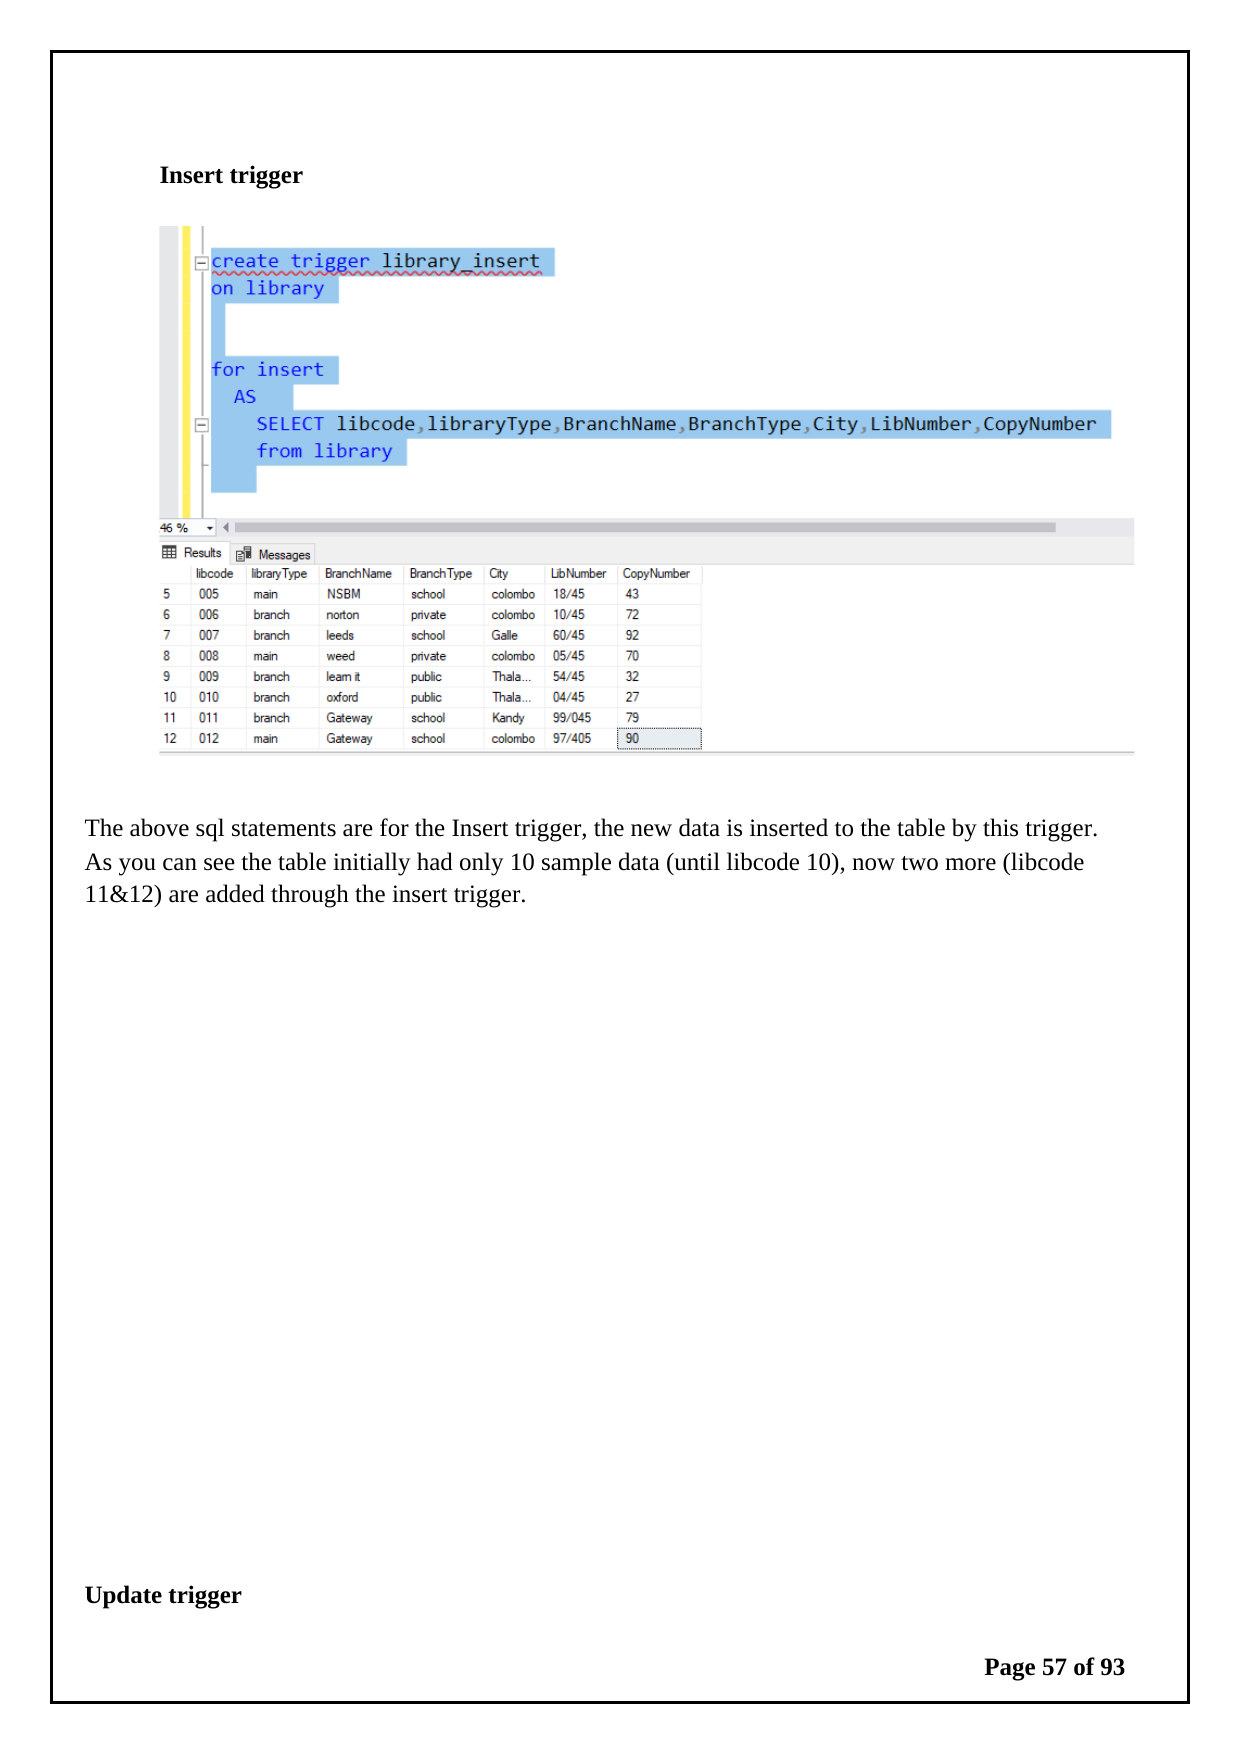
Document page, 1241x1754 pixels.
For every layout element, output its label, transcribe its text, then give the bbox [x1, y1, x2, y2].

picture [159, 226, 1135, 756]
text The above sql statements are for the Insert trigger, the new data is inserted to the table by this trigger. As you can see the table initially had only 10 sample data (until libcode 10), now two more (libcode 11&12) are added through the insert trigger. [84, 813, 1125, 908]
list Insert trigger [159, 160, 1125, 189]
text Update trigger [84, 1580, 1125, 1608]
